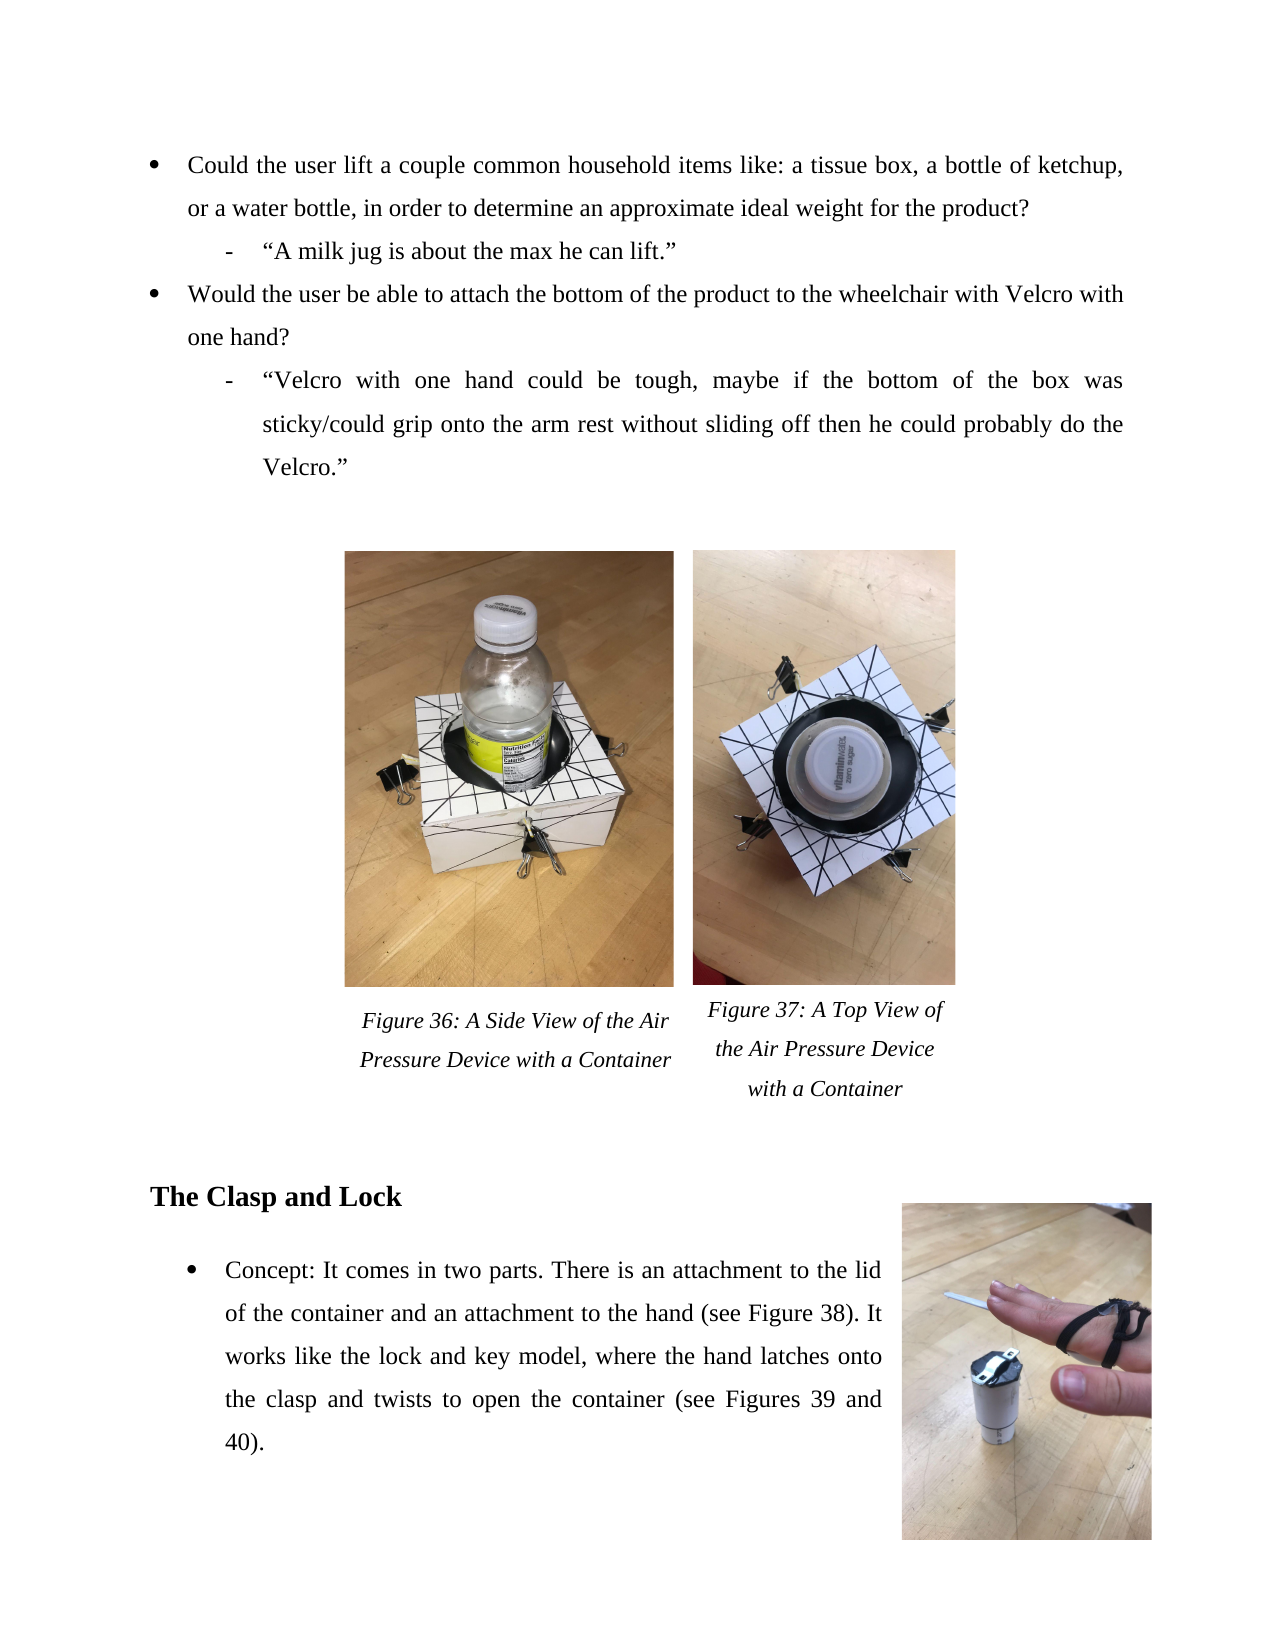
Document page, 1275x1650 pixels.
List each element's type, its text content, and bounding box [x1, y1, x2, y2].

picture [344, 551, 674, 986]
list Could the user lift a couple common household items like: a tissue box, a bottle of ketchup, or a water bottle, in order to determine an approximate ideal weight for the product? [150, 150, 1125, 222]
list “Velcro with one hand could be tough, maybe if the bottom of the box was sticky/could grip onto the arm rest without sliding off then he could probably do the Velcro.” [225, 366, 1125, 481]
list Concept: It comes in two parts. There is an attachment to the lid of the container and an attachment to the hand (see Figure 38). It works like the lock and key model, where the hand latches onto the clasp and twists to open the container (see Figures 39 and 40). [187, 1255, 901, 1456]
list “A milk jug is about the max he can lift.” [225, 236, 1125, 265]
picture [901, 1203, 1152, 1539]
list Would the user be able to attach the bottom of the product to the wheelchair with Velcro with one hand? [150, 279, 1125, 351]
picture [692, 550, 956, 985]
subtitle The Clasp and Lock [150, 1179, 1125, 1213]
